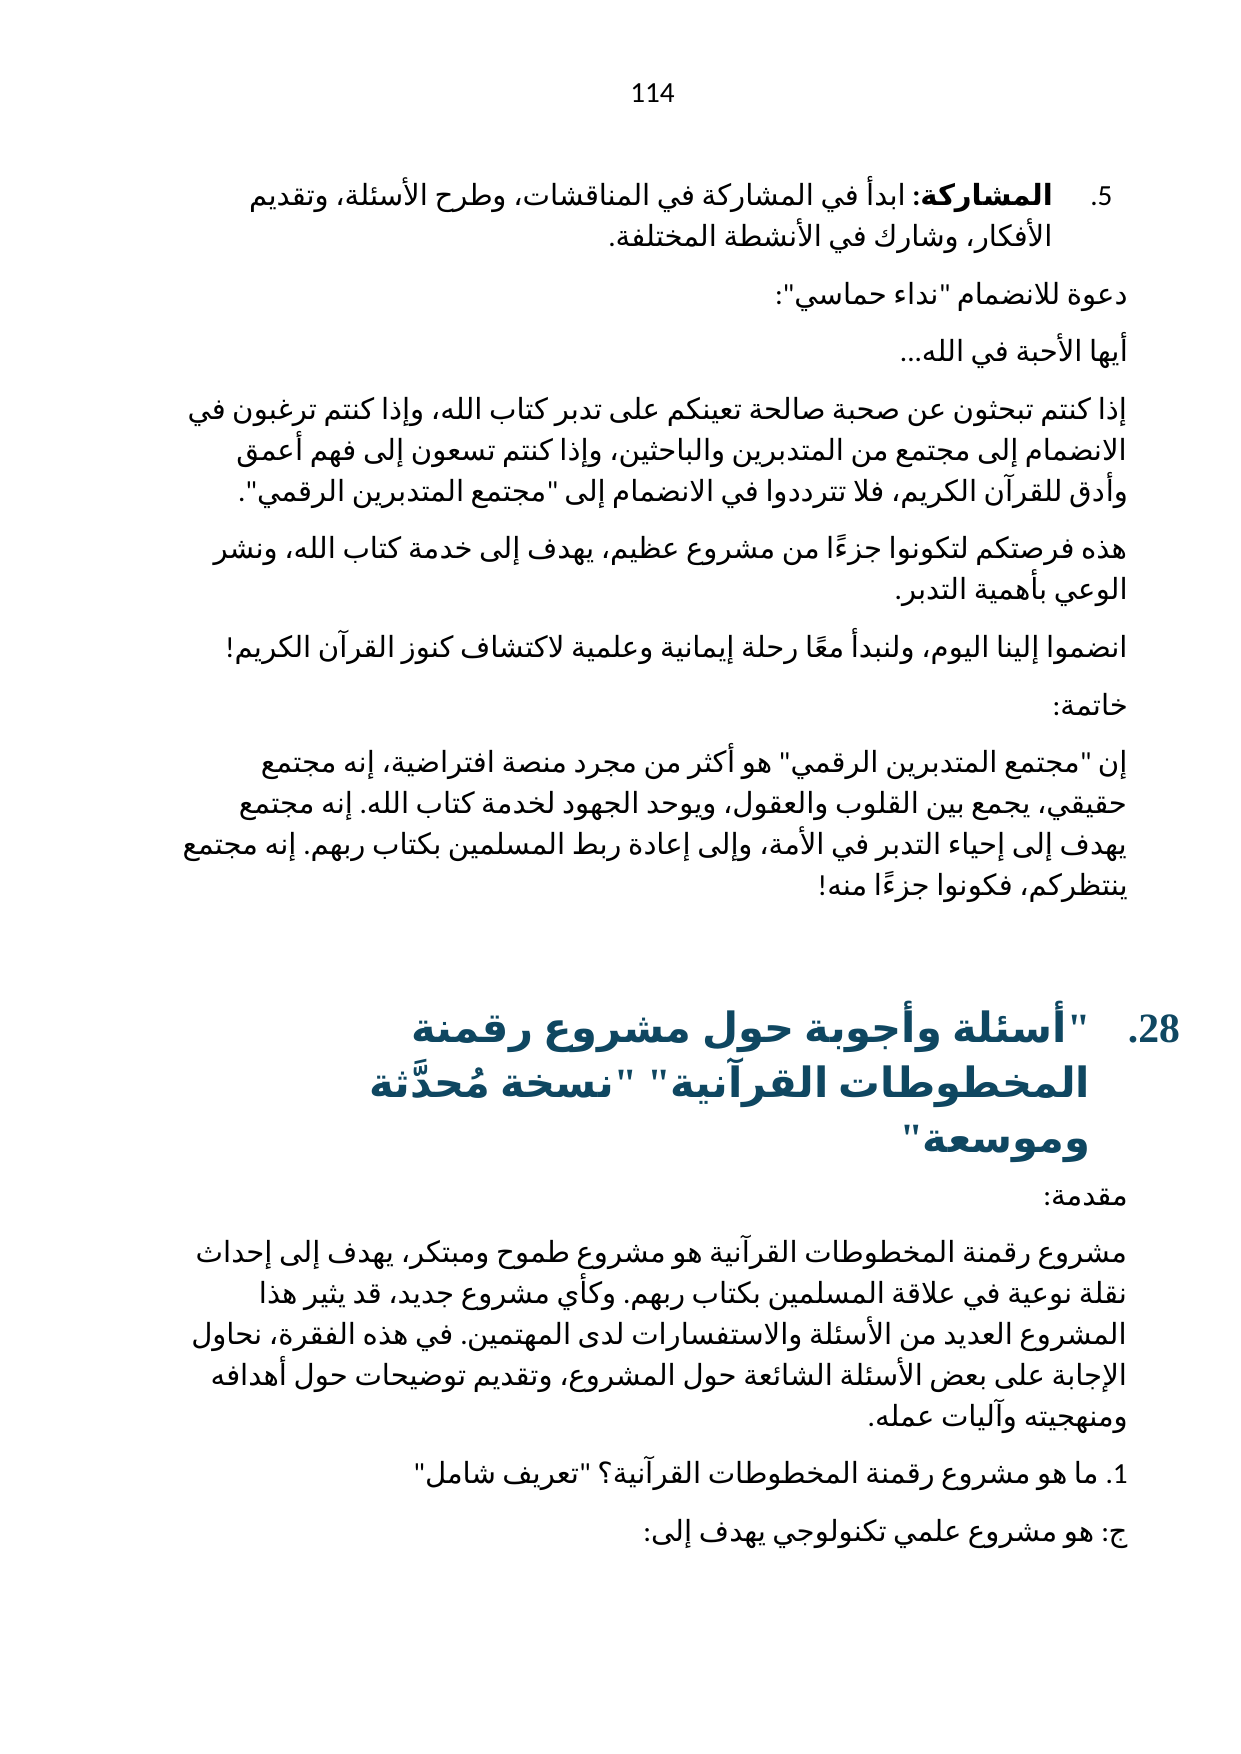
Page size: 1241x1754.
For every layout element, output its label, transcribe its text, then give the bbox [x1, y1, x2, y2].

text هذه فرصتكم لتكونوا جزءًا من مشروع عظيم، يهدف إلى خدمة كتاب الله، ونشر الوعي بأهمية التدبر. [177, 530, 1128, 607]
text مشروع رقمنة المخطوطات القرآنية هو مشروع طموح ومبتكر، يهدف إلى إحداث نقلة نوعية في علاقة المسلمين بكتاب ربهم. وكأي مشروع جديد، قد يثير هذا المشروع العديد من الأسئلة والاستفسارات لدى المهتمين. في هذه الفقرة، نحاول الإجابة على بعض الأسئلة الشائعة حول المشروع، وتقديم توضيحات حول أهدافه ومنهجيته وآليات عمله. [177, 1234, 1128, 1434]
text دعوة للانضمام "نداء حماسي": [177, 276, 1128, 311]
text إن "مجتمع المتدبرين الرقمي" هو أكثر من مجرد منصة افتراضية، إنه مجتمع حقيقي، يجمع بين القلوب والعقول، ويوحد الجهود لخدمة كتاب الله. إنه مجتمع يهدف إلى إحياء التدبر في الأمة، وإلى إعادة ربط المسلمين بكتاب ربهم. إنه مجتمع ينتظركم، فكونوا جزءًا منه! [177, 744, 1128, 903]
list المشاركة: ابدأ في المشاركة في المناقشات، وطرح الأسئلة، وتقديم الأفكار، وشارك في الأنشطة المختلفة. [177, 177, 1090, 254]
text 1. ما هو مشروع رقمنة المخطوطات القرآنية؟ "تعريف شامل" [177, 1456, 1128, 1491]
text خاتمة: [177, 687, 1128, 722]
text انضموا إلينا اليوم، ولنبدأ معًا رحلة إيمانية وعلمية لاكتشاف كنوز القرآن الكريم! [177, 629, 1128, 664]
text ج: هو مشروع علمي تكنولوجي يهدف إلى: [177, 1513, 1128, 1549]
text إذا كنتم تبحثون عن صحبة صالحة تعينكم على تدبر كتاب الله، وإذا كنتم ترغبون في الانضمام إلى مجتمع من المتدبرين والباحثين، وإذا كنتم تسعون إلى فهم أعمق وأدق للقرآن الكريم، فلا تترددوا في الانضمام إلى "مجتمع المتدبرين الرقمي". [177, 391, 1128, 508]
subtitle "أسئلة وأجوبة حول مشروع رقمنة المخطوطات القرآنية" "نسخة مُحدَّثة وموسعة" [177, 1003, 1128, 1161]
text مقدمة: [177, 1177, 1128, 1212]
text أيها الأحبة في الله... [177, 333, 1128, 369]
